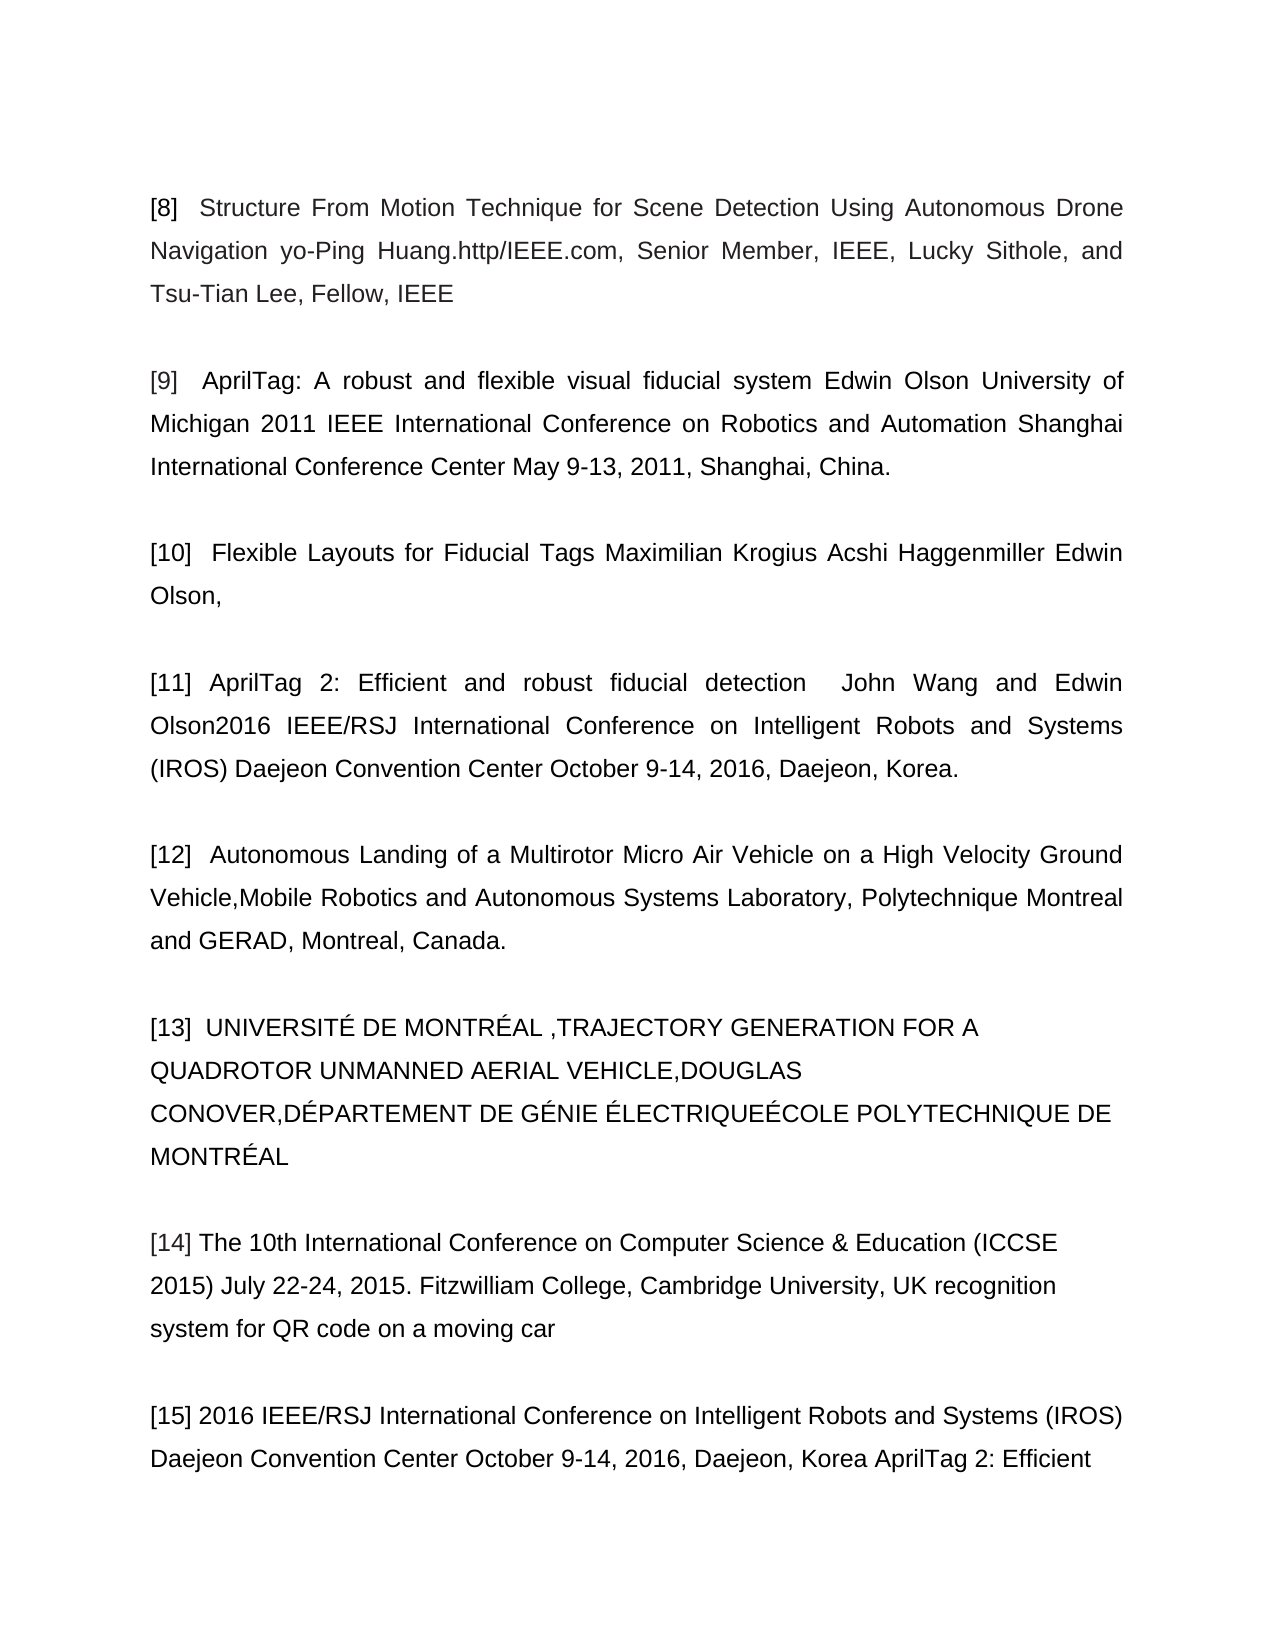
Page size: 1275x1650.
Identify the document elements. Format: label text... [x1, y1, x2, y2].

text [13] UNIVERSITÉ DE MONTRÉAL ,TRAJECTORY GENERATION FOR A QUADROTOR UNMANNED AERIAL VEHICLE,DOUGLAS CONOVER,DÉPARTEMENT DE GÉNIE ÉLECTRIQUEÉCOLE POLYTECHNIQUE DE MONTRÉAL [150, 1012, 1125, 1171]
text [10] Flexible Layouts for Fiducial Tags Maximilian Krogius Acshi Haggenmiller Edwin Olson, [150, 538, 1125, 610]
text [14] The 10th International Conference on Computer Science & Education (ICCSE 2015) July 22-24, 2015. Fitzwilliam College, Cambridge University, UK recognition system for QR code on a moving car [150, 1228, 1125, 1343]
text [9] AprilTag: A robust and ﬂexible visual ﬁducial system Edwin Olson University of Michigan 2011 IEEE International Conference on Robotics and Automation Shanghai International Conference Center May 9-13, 2011, Shanghai, China. [150, 366, 1125, 481]
text [12] Autonomous Landing of a Multirotor Micro Air Vehicle on a High Velocity Ground Vehicle,Mobile Robotics and Autonomous Systems Laboratory, Polytechnique Montreal and GERAD, Montreal, Canada. [150, 840, 1125, 955]
text [8] Structure From Motion Technique for Scene Detection Using Autonomous Drone Navigation yo-Ping Huang.http/IEEE.com, Senior Member, IEEE, Lucky Sithole, and Tsu-Tian Lee, Fellow, IEEE [150, 193, 1125, 308]
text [150, 1401, 1125, 1472]
text [11] AprilTag 2: Efﬁcient and robust ﬁducial detection John Wang and Edwin Olson2016 IEEE/RSJ International Conference on Intelligent Robots and Systems (IROS) Daejeon Convention Center October 9-14, 2016, Daejeon, Korea. [150, 667, 1125, 782]
